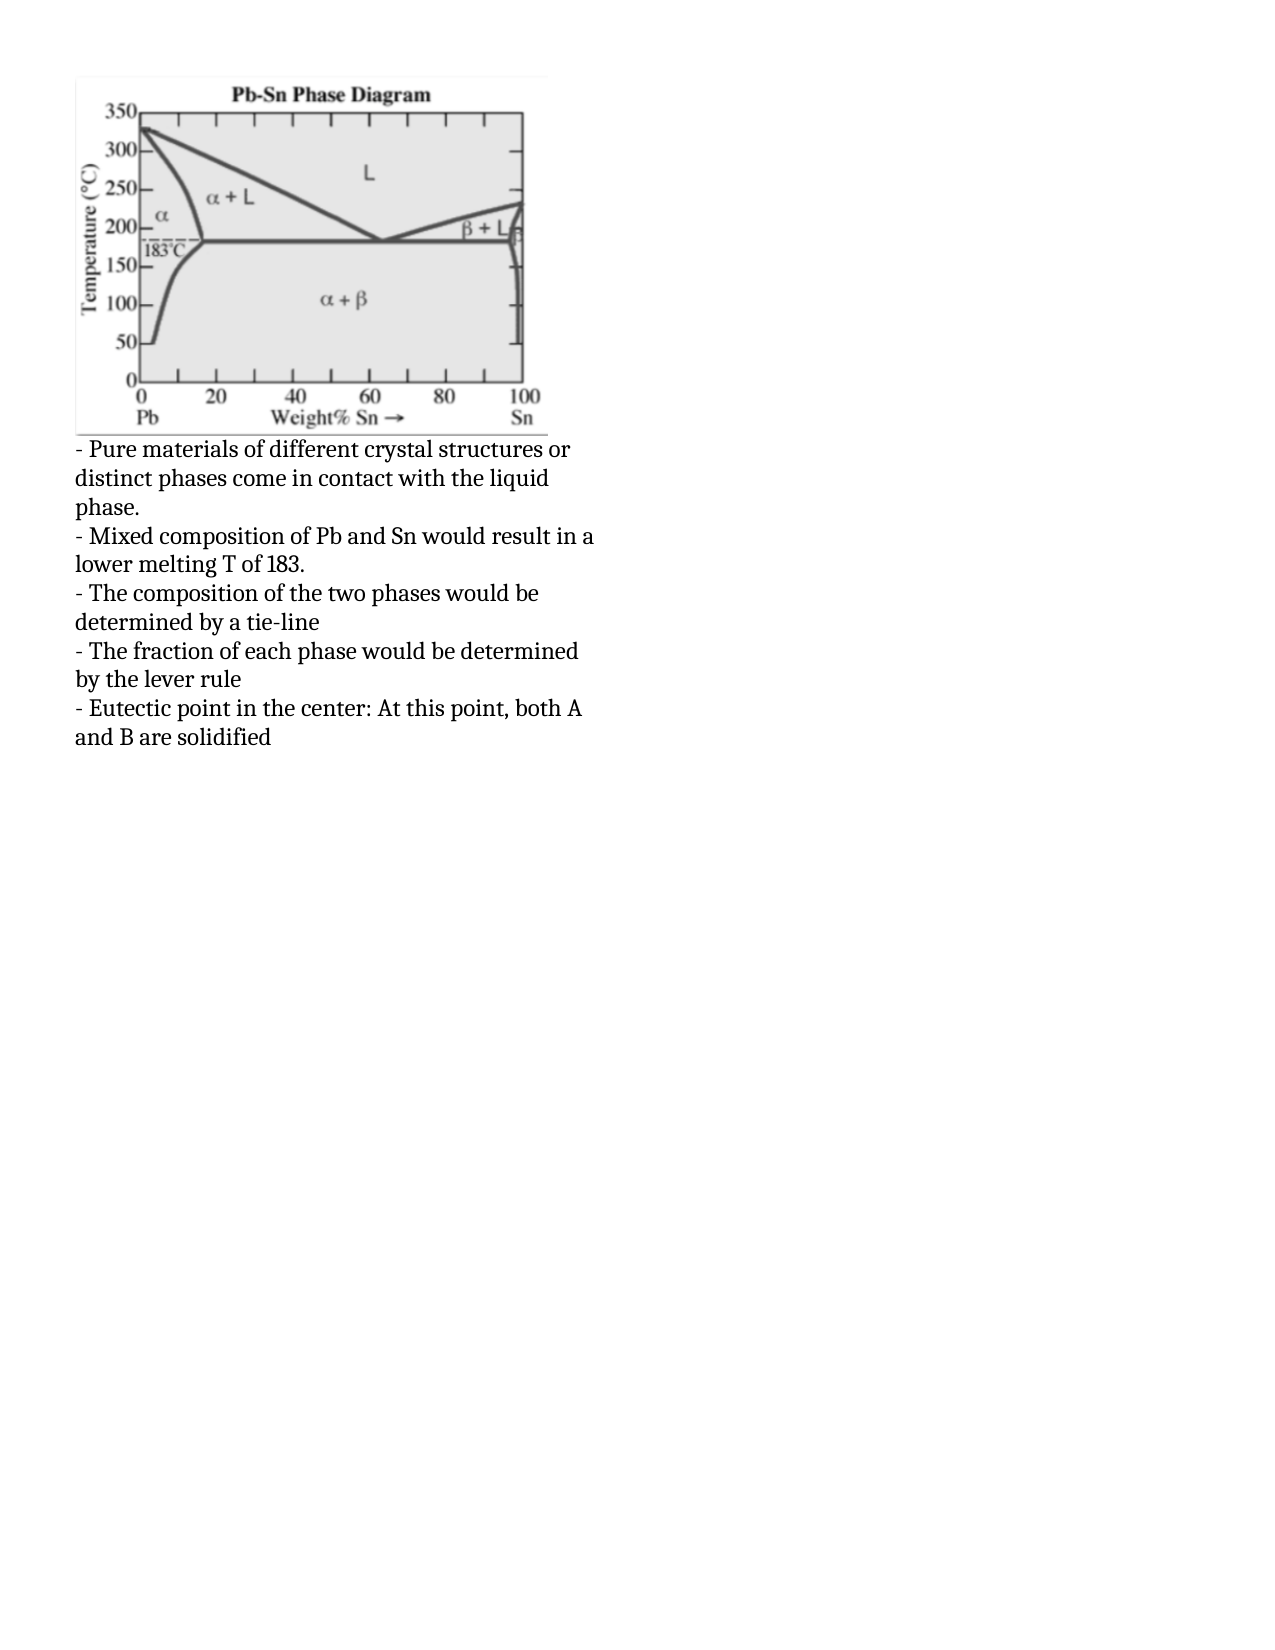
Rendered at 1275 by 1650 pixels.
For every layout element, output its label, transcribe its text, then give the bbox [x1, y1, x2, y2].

picture [75, 75, 548, 436]
text - Pure materials of different crystal structures or distinct phases come in contact with the liquid phase. [75, 435, 601, 522]
text - The composition of the two phases would be determined by a tie-line [75, 579, 601, 637]
text - Eutectic point in the center: At this point, both A and B are solidified [75, 694, 601, 752]
text - Mixed composition of Pb and Sn would result in a lower melting T of 183. [75, 522, 601, 579]
text - The fraction of each phase would be determined by the lever rule [75, 637, 601, 694]
